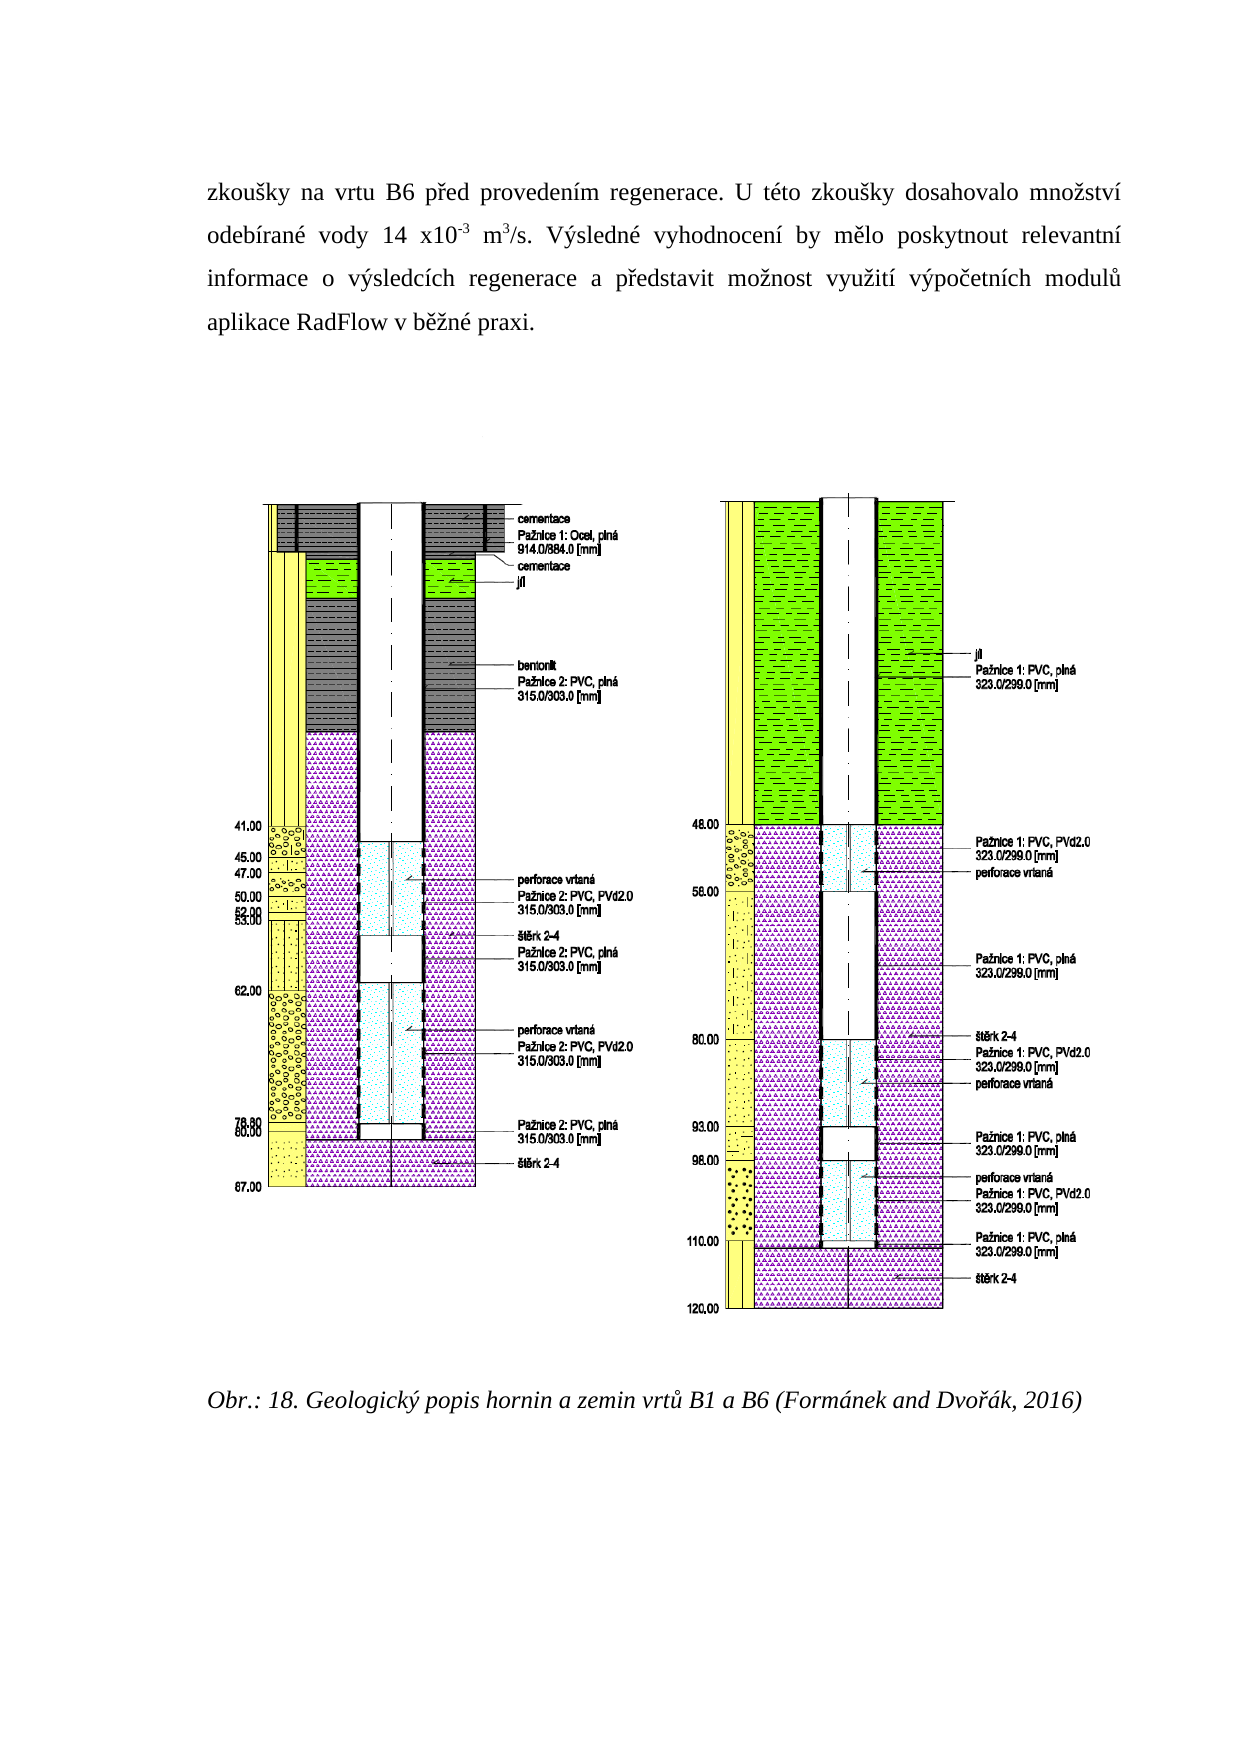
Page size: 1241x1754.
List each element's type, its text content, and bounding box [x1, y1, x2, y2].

picture [206, 434, 1123, 1350]
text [207, 177, 1122, 335]
text Obr.: 18. Geologický popis hornin a zemin vrtů B1 a B6 (Formánek and Dvořák, 2016) [207, 1385, 1122, 1414]
